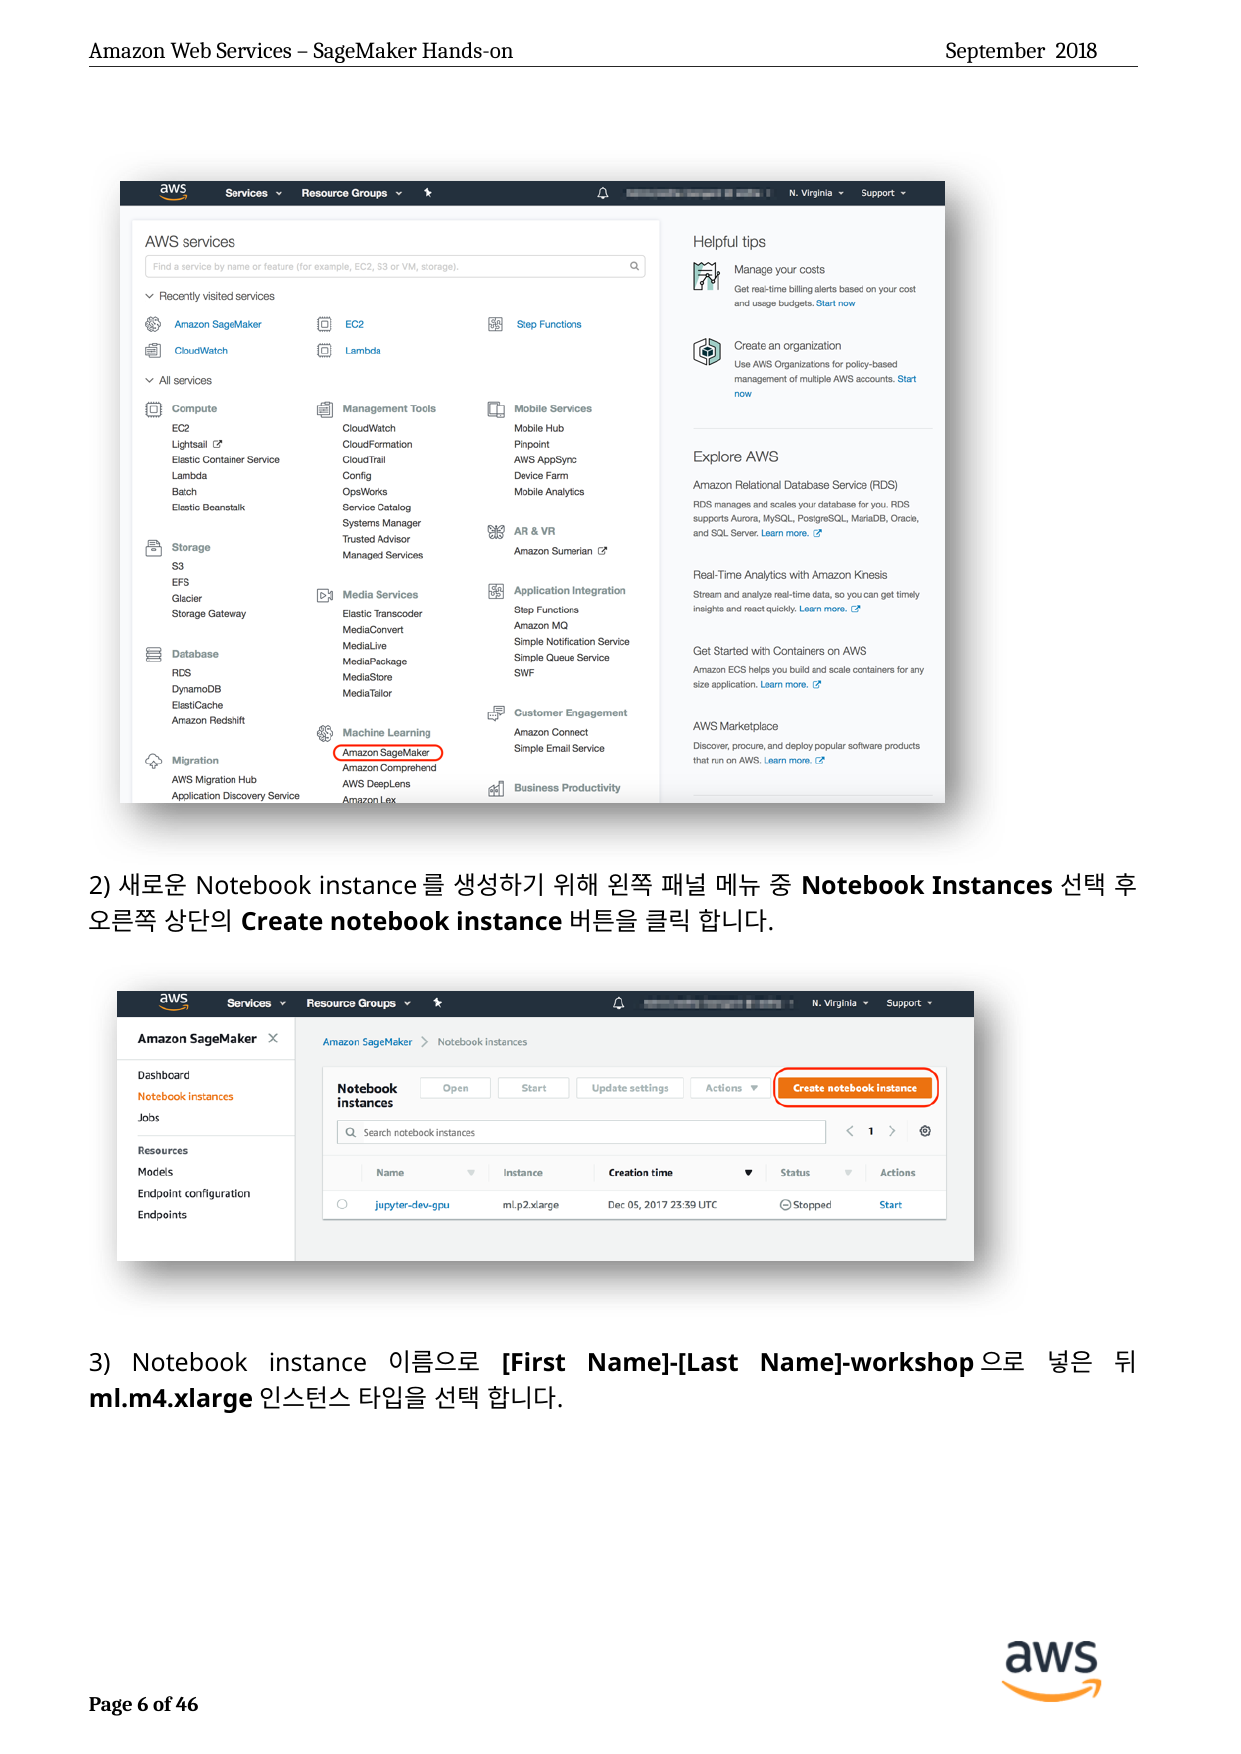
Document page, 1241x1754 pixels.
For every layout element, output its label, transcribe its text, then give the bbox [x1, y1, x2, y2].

picture [991, 1630, 1110, 1712]
text 3) Notebook instance 이름으로 [First Name]-[Last Name]-workshop으로 넣은 뒤 ml.m4.xlarge 인스턴스 타입을 선택 합니다. [89, 1343, 1138, 1415]
picture [88, 962, 1031, 1318]
picture [88, 150, 1008, 866]
